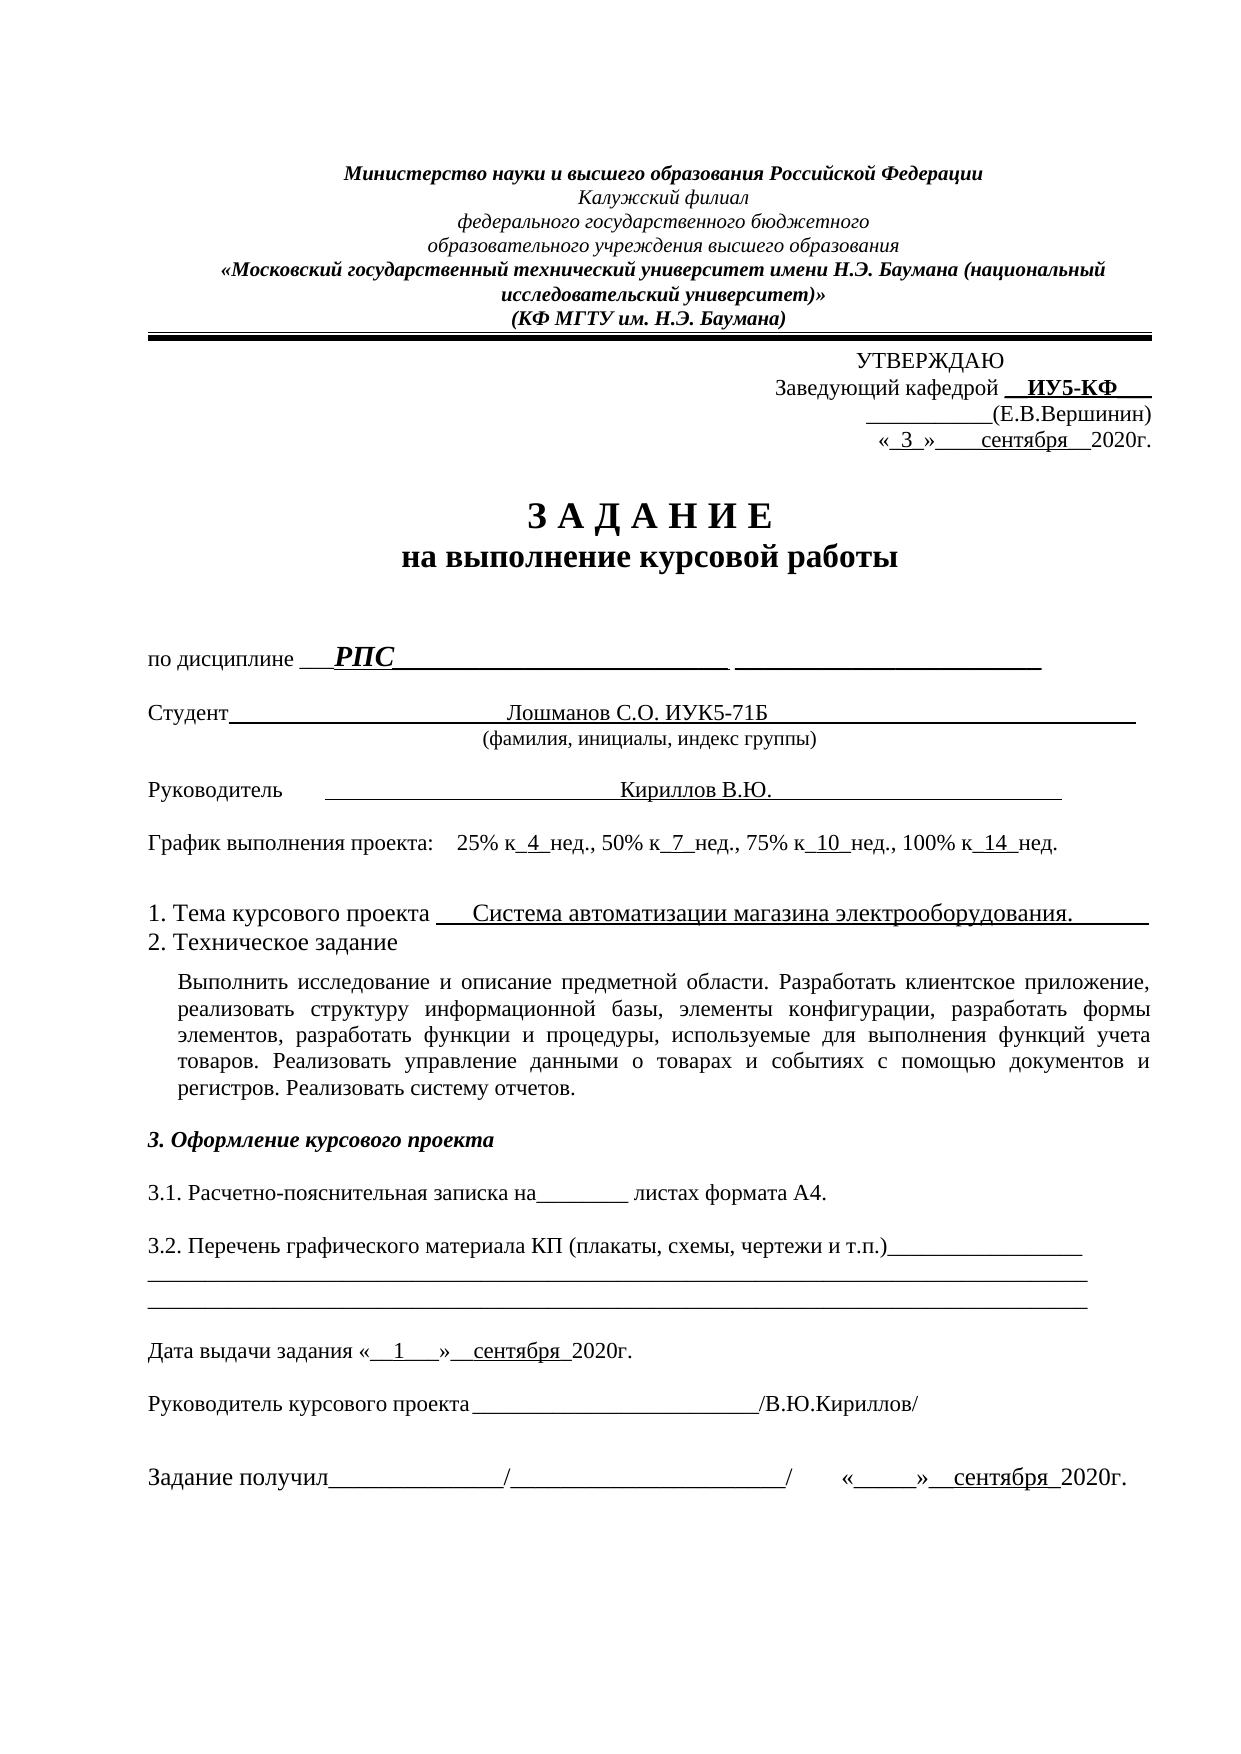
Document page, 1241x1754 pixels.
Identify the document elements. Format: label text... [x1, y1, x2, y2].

text «_3_»____сентября__2020г. [148, 426, 1152, 453]
text 3.2. Перечень графического материала КП (плакаты, схемы, чертежи и т.п.)_________________ [148, 1232, 1152, 1258]
text ЗАДАНИЕ [148, 493, 1152, 537]
text Задание получил______________/______________________/ «_____»__сентября_2020г. [148, 1462, 1152, 1491]
text 3.1. Расчетно-пояснительная записка на________ листах формата А4. [148, 1179, 1152, 1206]
text (фамилия, инициалы, индекс группы) [148, 726, 1152, 750]
text Руководитель курсового проекта _________________________/В.Ю.Кириллов/ [148, 1390, 1152, 1416]
text Руководитель Кириллов В.Ю. [148, 776, 1152, 803]
text (КФ МГТУ им. Н.Э. Баумана) [148, 306, 1152, 332]
text ___________(Е.В.Вершинин) [148, 400, 1152, 426]
text 3. Оформление курсового проекта [148, 1126, 1152, 1153]
title Министерство науки и высшего образования Российской Федерации [177, 161, 1152, 185]
text на выполнение курсовой работы [148, 537, 1152, 575]
text «Московский государственный технический университет имени Н.Э. Баумана (национальный исследовательский университет)» [177, 257, 1152, 306]
text Дата выдачи задания «__1___»__сентября_2020г. [148, 1337, 1152, 1364]
text График выполнения проекта: 25% к_4_нед., 50% к_7_нед., 75% к_10_нед., 100% к_14_нед. [148, 829, 1152, 855]
text Выполнить исследование и описание предметной области. Разработать клиентское приложение, реализовать структуру информационной базы, элементы конфигурации, разработать формы элементов, разработать функции и процедуры, используемые для выполнения функций учета товаров. Реализовать управление данными о товарах и событиях с помощью документов и регистров. Реализовать систему отчетов. [177, 968, 1152, 1100]
text Заведующий кафедрой __ИУ5-КФ___ [148, 374, 1152, 400]
text 1. Тема курсового проекта Система автоматизации магазина электрооборудования.______ [148, 898, 1152, 927]
text __________________________________________________________________________________ [148, 1258, 1152, 1284]
text по дисциплине ___РПС_______________________ _____________________ [148, 639, 1152, 673]
title Калужский филиал федерального государственного бюджетного образовательного учреждения высшего образования [177, 185, 1152, 257]
text __________________________________________________________________________________ [148, 1284, 1152, 1311]
text 2. Техническое задание [148, 927, 1152, 956]
text Студент Лошманов С.О. ИУК5-71Б [148, 699, 1152, 726]
text УТВЕРЖДАЮ [148, 347, 1004, 374]
